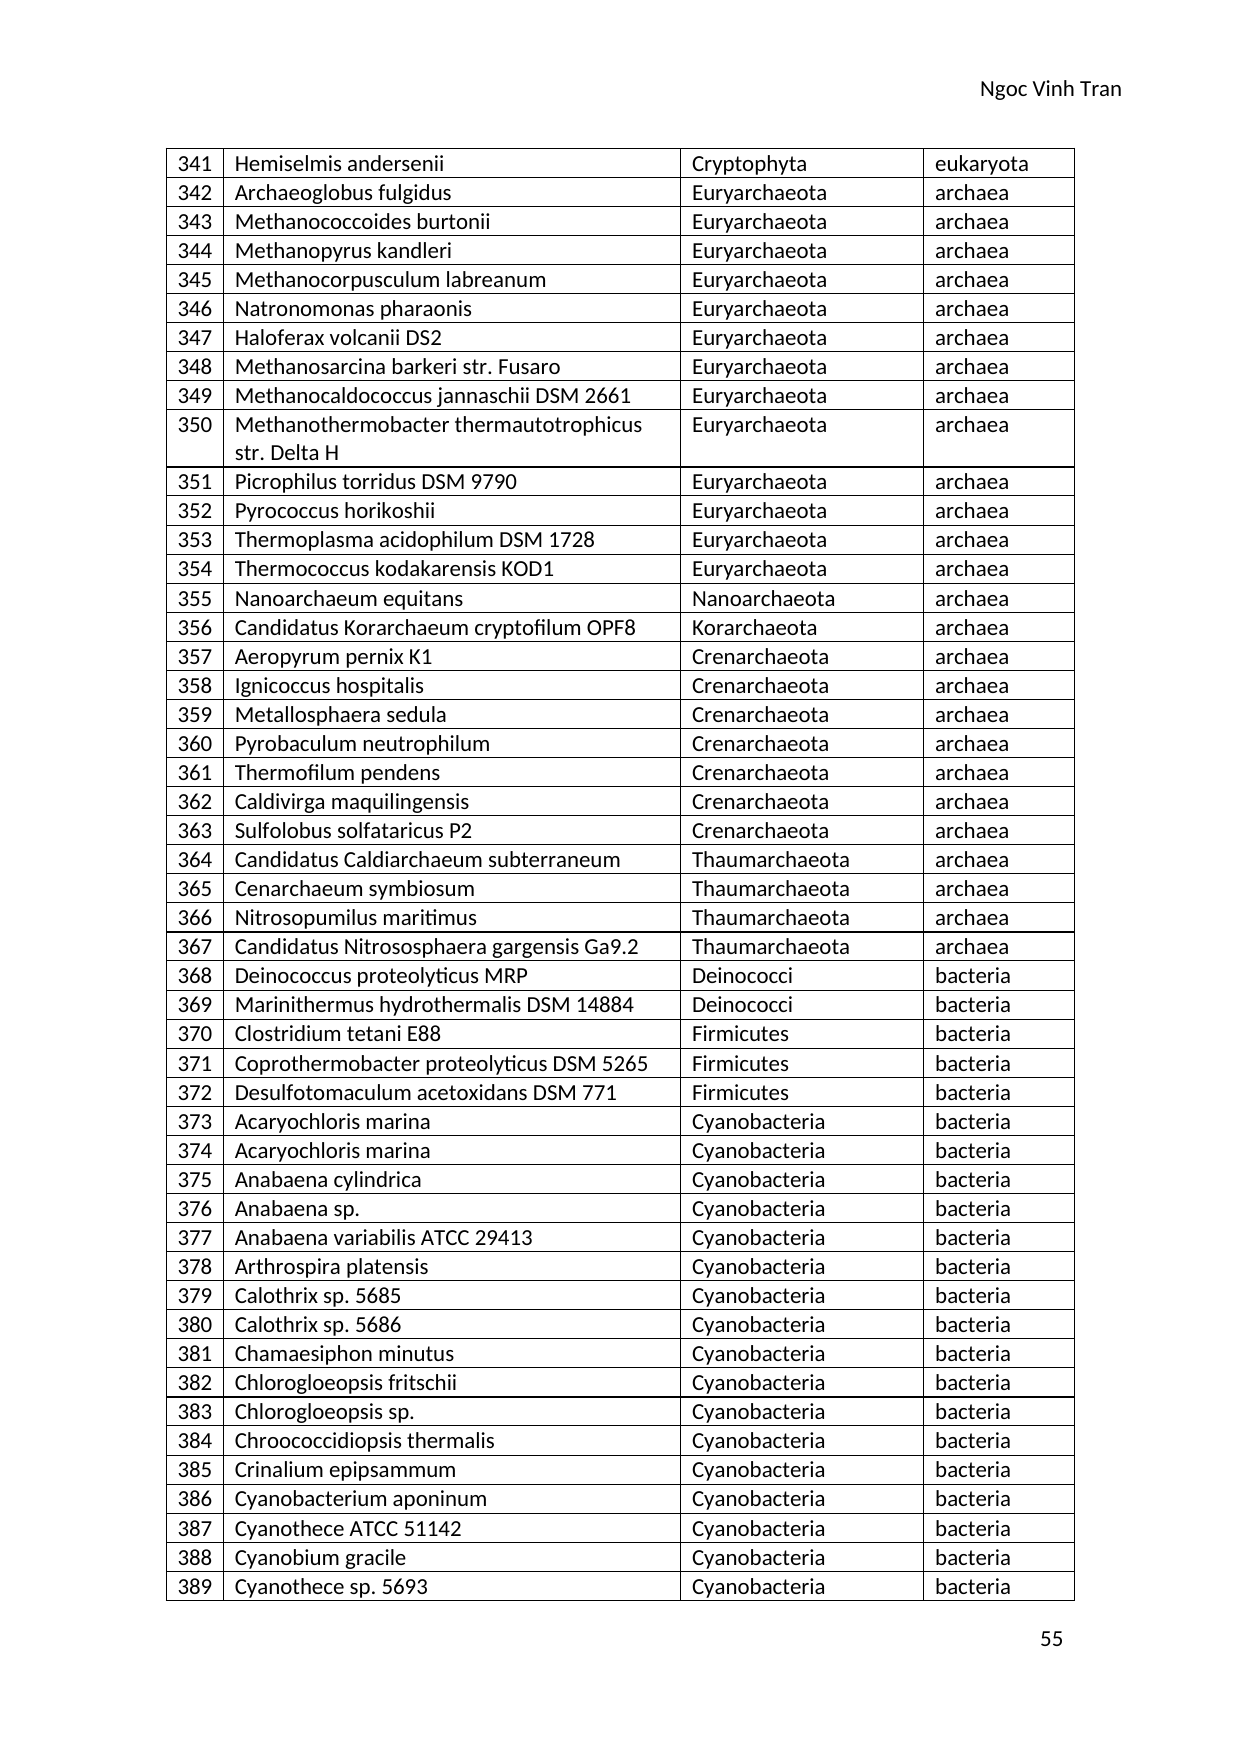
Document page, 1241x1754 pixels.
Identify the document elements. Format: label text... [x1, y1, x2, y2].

table_cell bacteria [924, 1543, 1074, 1571]
table_cell archaea [924, 729, 1074, 757]
table_cell archaea [924, 758, 1074, 786]
table_cell Firmicutes [681, 1020, 923, 1048]
table_cell archaea [924, 787, 1074, 815]
table_cell 373 [167, 1107, 223, 1135]
table_cell Cyanobacteria [681, 1572, 923, 1600]
table_cell 348 [167, 352, 223, 380]
table_cell bacteria [924, 1049, 1074, 1077]
table_cell Thaumarchaeota [681, 874, 923, 902]
table_cell bacteria [924, 961, 1074, 989]
table_cell 366 [167, 903, 223, 931]
table_cell Picrophilus torridus DSM 9790 [224, 468, 680, 495]
table_cell Crenarchaeota [681, 700, 923, 728]
table_cell bacteria [924, 1078, 1074, 1106]
table_cell Cyanobacteria [681, 1194, 923, 1222]
table_cell Candidatus Nitrososphaera gargensis Ga9.2 [224, 933, 680, 960]
table_cell archaea [924, 845, 1074, 873]
table_cell Crenarchaeota [681, 787, 923, 815]
table_cell archaea [924, 613, 1074, 641]
table_cell bacteria [924, 1107, 1074, 1135]
table_cell eukaryota [924, 149, 1074, 177]
table_cell 359 [167, 700, 223, 728]
table_cell Methanopyrus kandleri [224, 236, 680, 264]
table_cell Thaumarchaeota [681, 845, 923, 873]
table_cell Marinithermus hydrothermalis DSM 14884 [224, 991, 680, 1018]
table_cell 380 [167, 1310, 223, 1338]
table_cell Euryarchaeota [681, 352, 923, 380]
table_cell Anabaena sp. [224, 1194, 680, 1222]
table_cell archaea [924, 294, 1074, 322]
table_cell 386 [167, 1485, 223, 1513]
table_cell Methanocorpusculum labreanum [224, 265, 680, 293]
table_cell 378 [167, 1252, 223, 1280]
table_cell Cyanobacteria [681, 1223, 923, 1251]
table_cell Cyanobacteria [681, 1107, 923, 1135]
table_cell Methanothermobacter thermautotrophicus str. Delta H [224, 410, 680, 466]
table_cell 356 [167, 613, 223, 641]
table_cell bacteria [924, 1223, 1074, 1251]
table_cell Crenarchaeota [681, 729, 923, 757]
table_cell 376 [167, 1194, 223, 1222]
table_cell archaea [924, 671, 1074, 699]
table_cell Cyanobacteria [681, 1339, 923, 1367]
table_cell bacteria [924, 1020, 1074, 1048]
table_cell Korarchaeota [681, 613, 923, 641]
table_cell Euryarchaeota [681, 468, 923, 495]
table_cell bacteria [924, 1252, 1074, 1280]
table_cell 351 [167, 468, 223, 495]
table_cell 374 [167, 1136, 223, 1164]
table_cell 388 [167, 1543, 223, 1571]
table_cell Deinococci [681, 991, 923, 1018]
table_cell archaea [924, 207, 1074, 235]
table_cell Cyanobacteria [681, 1368, 923, 1396]
table_cell Euryarchaeota [681, 496, 923, 524]
table_cell 383 [167, 1398, 223, 1425]
table_cell Clostridium tetani E88 [224, 1020, 680, 1048]
table_cell Crenarchaeota [681, 642, 923, 670]
table_cell Thaumarchaeota [681, 933, 923, 960]
table_cell Pyrobaculum neutrophilum [224, 729, 680, 757]
table_cell bacteria [924, 1398, 1074, 1425]
table_cell 363 [167, 816, 223, 844]
table_cell Crenarchaeota [681, 816, 923, 844]
table_cell Cyanothece sp. 5693 [224, 1572, 680, 1600]
table_cell Haloferax volcanii DS2 [224, 323, 680, 351]
table_cell archaea [924, 323, 1074, 351]
table_cell Cyanobacteria [681, 1398, 923, 1425]
table_cell archaea [924, 496, 1074, 524]
table_cell Euryarchaeota [681, 294, 923, 322]
table_cell Thermofilum pendens [224, 758, 680, 786]
table_cell Euryarchaeota [681, 236, 923, 264]
table_cell 372 [167, 1078, 223, 1106]
table_cell bacteria [924, 1514, 1074, 1542]
table_cell Nanoarchaeota [681, 584, 923, 612]
table_cell 353 [167, 526, 223, 553]
table_cell 385 [167, 1456, 223, 1483]
table_cell Metallosphaera sedula [224, 700, 680, 728]
table_cell archaea [924, 265, 1074, 293]
table_cell 360 [167, 729, 223, 757]
table_cell 362 [167, 787, 223, 815]
table_cell 355 [167, 584, 223, 612]
table_cell archaea [924, 526, 1074, 553]
table_cell 342 [167, 178, 223, 206]
table_cell 364 [167, 845, 223, 873]
table_cell Euryarchaeota [681, 410, 923, 466]
table_cell Chroococcidiopsis thermalis [224, 1426, 680, 1454]
table_cell Nanoarchaeum equitans [224, 584, 680, 612]
table_cell archaea [924, 178, 1074, 206]
table_cell bacteria [924, 1165, 1074, 1193]
table_cell Cyanobacterium aponinum [224, 1485, 680, 1513]
table_cell bacteria [924, 1194, 1074, 1222]
table_cell Cyanobium gracile [224, 1543, 680, 1571]
table_cell 371 [167, 1049, 223, 1077]
table_cell 368 [167, 961, 223, 989]
table_cell 352 [167, 496, 223, 524]
table_cell Chamaesiphon minutus [224, 1339, 680, 1367]
table_cell Thaumarchaeota [681, 903, 923, 931]
table_cell Chlorogloeopsis sp. [224, 1398, 680, 1425]
table_cell Candidatus Korarchaeum cryptofilum OPF8 [224, 613, 680, 641]
table_cell Crenarchaeota [681, 758, 923, 786]
table_cell archaea [924, 933, 1074, 960]
table_cell archaea [924, 584, 1074, 612]
table_cell Cyanothece ATCC 51142 [224, 1514, 680, 1542]
table_cell Hemiselmis andersenii [224, 149, 680, 177]
table_cell archaea [924, 468, 1074, 495]
table_cell Methanosarcina barkeri str. Fusaro [224, 352, 680, 380]
table_cell 341 [167, 149, 223, 177]
table_cell archaea [924, 381, 1074, 409]
table_cell Coprothermobacter proteolyticus DSM 5265 [224, 1049, 680, 1077]
table_cell archaea [924, 642, 1074, 670]
table_cell Ignicoccus hospitalis [224, 671, 680, 699]
table_cell Cyanobacteria [681, 1136, 923, 1164]
table_cell Cenarchaeum symbiosum [224, 874, 680, 902]
table_cell 358 [167, 671, 223, 699]
table_cell 365 [167, 874, 223, 902]
table_cell Acaryochloris marina [224, 1107, 680, 1135]
table_cell Pyrococcus horikoshii [224, 496, 680, 524]
table_cell 347 [167, 323, 223, 351]
table_cell 357 [167, 642, 223, 670]
table_cell archaea [924, 352, 1074, 380]
table_cell bacteria [924, 1339, 1074, 1367]
table_cell archaea [924, 903, 1074, 931]
table_cell Desulfotomaculum acetoxidans DSM 771 [224, 1078, 680, 1106]
table_cell Nitrosopumilus maritimus [224, 903, 680, 931]
table_cell bacteria [924, 1281, 1074, 1309]
table_cell bacteria [924, 1136, 1074, 1164]
table_cell bacteria [924, 1426, 1074, 1454]
table_cell Anabaena variabilis ATCC 29413 [224, 1223, 680, 1251]
table_cell 377 [167, 1223, 223, 1251]
table_cell Cyanobacteria [681, 1485, 923, 1513]
table_cell 343 [167, 207, 223, 235]
table_cell bacteria [924, 1368, 1074, 1396]
table_cell bacteria [924, 1456, 1074, 1483]
table_cell archaea [924, 700, 1074, 728]
table_cell Cyanobacteria [681, 1165, 923, 1193]
table_cell Calothrix sp. 5685 [224, 1281, 680, 1309]
table_cell bacteria [924, 1485, 1074, 1513]
table_cell Natronomonas pharaonis [224, 294, 680, 322]
table_cell Methanocaldococcus jannaschii DSM 2661 [224, 381, 680, 409]
table_cell 346 [167, 294, 223, 322]
table_cell Firmicutes [681, 1049, 923, 1077]
table_cell Euryarchaeota [681, 178, 923, 206]
table_cell archaea [924, 555, 1074, 583]
table_cell Candidatus Caldiarchaeum subterraneum [224, 845, 680, 873]
table_cell bacteria [924, 1310, 1074, 1338]
table_cell Euryarchaeota [681, 526, 923, 553]
table_cell 370 [167, 1020, 223, 1048]
table_cell Euryarchaeota [681, 207, 923, 235]
table_cell Deinococcus proteolyticus MRP [224, 961, 680, 989]
table_cell Cyanobacteria [681, 1252, 923, 1280]
table_cell Crenarchaeota [681, 671, 923, 699]
table_cell Arthrospira platensis [224, 1252, 680, 1280]
table_cell Euryarchaeota [681, 323, 923, 351]
table_cell 367 [167, 933, 223, 960]
table_cell 382 [167, 1368, 223, 1396]
table_cell 387 [167, 1514, 223, 1542]
table_cell Archaeoglobus fulgidus [224, 178, 680, 206]
table_cell Aeropyrum pernix K1 [224, 642, 680, 670]
table_cell Deinococci [681, 961, 923, 989]
table_cell bacteria [924, 1572, 1074, 1600]
table_cell 349 [167, 381, 223, 409]
table_cell Cyanobacteria [681, 1426, 923, 1454]
table_cell 381 [167, 1339, 223, 1367]
table_cell archaea [924, 874, 1074, 902]
table_cell archaea [924, 816, 1074, 844]
table_cell 350 [167, 410, 223, 466]
table_cell Chlorogloeopsis fritschii [224, 1368, 680, 1396]
table_cell bacteria [924, 991, 1074, 1018]
table_cell 379 [167, 1281, 223, 1309]
table_cell Euryarchaeota [681, 381, 923, 409]
table_cell Anabaena cylindrica [224, 1165, 680, 1193]
table_cell Cyanobacteria [681, 1281, 923, 1309]
table_cell Thermoplasma acidophilum DSM 1728 [224, 526, 680, 553]
table_cell Cyanobacteria [681, 1310, 923, 1338]
table_cell Caldivirga maquilingensis [224, 787, 680, 815]
table_cell 361 [167, 758, 223, 786]
table_cell 384 [167, 1426, 223, 1454]
table_cell Euryarchaeota [681, 265, 923, 293]
table_cell archaea [924, 236, 1074, 264]
table_cell Cyanobacteria [681, 1543, 923, 1571]
table_cell Euryarchaeota [681, 555, 923, 583]
table_cell Crinalium epipsammum [224, 1456, 680, 1483]
table_cell 344 [167, 236, 223, 264]
table_cell Sulfolobus solfataricus P2 [224, 816, 680, 844]
table_cell archaea [924, 410, 1074, 466]
table_cell 369 [167, 991, 223, 1018]
table_cell Acaryochloris marina [224, 1136, 680, 1164]
table_cell Methanococcoides burtonii [224, 207, 680, 235]
table_cell 345 [167, 265, 223, 293]
table_cell 389 [167, 1572, 223, 1600]
table_cell Cyanobacteria [681, 1456, 923, 1483]
table_cell Cryptophyta [681, 149, 923, 177]
table_cell Thermococcus kodakarensis KOD1 [224, 555, 680, 583]
table_cell Calothrix sp. 5686 [224, 1310, 680, 1338]
table_cell 354 [167, 555, 223, 583]
table_cell 375 [167, 1165, 223, 1193]
table_cell Cyanobacteria [681, 1514, 923, 1542]
table_cell Firmicutes [681, 1078, 923, 1106]
